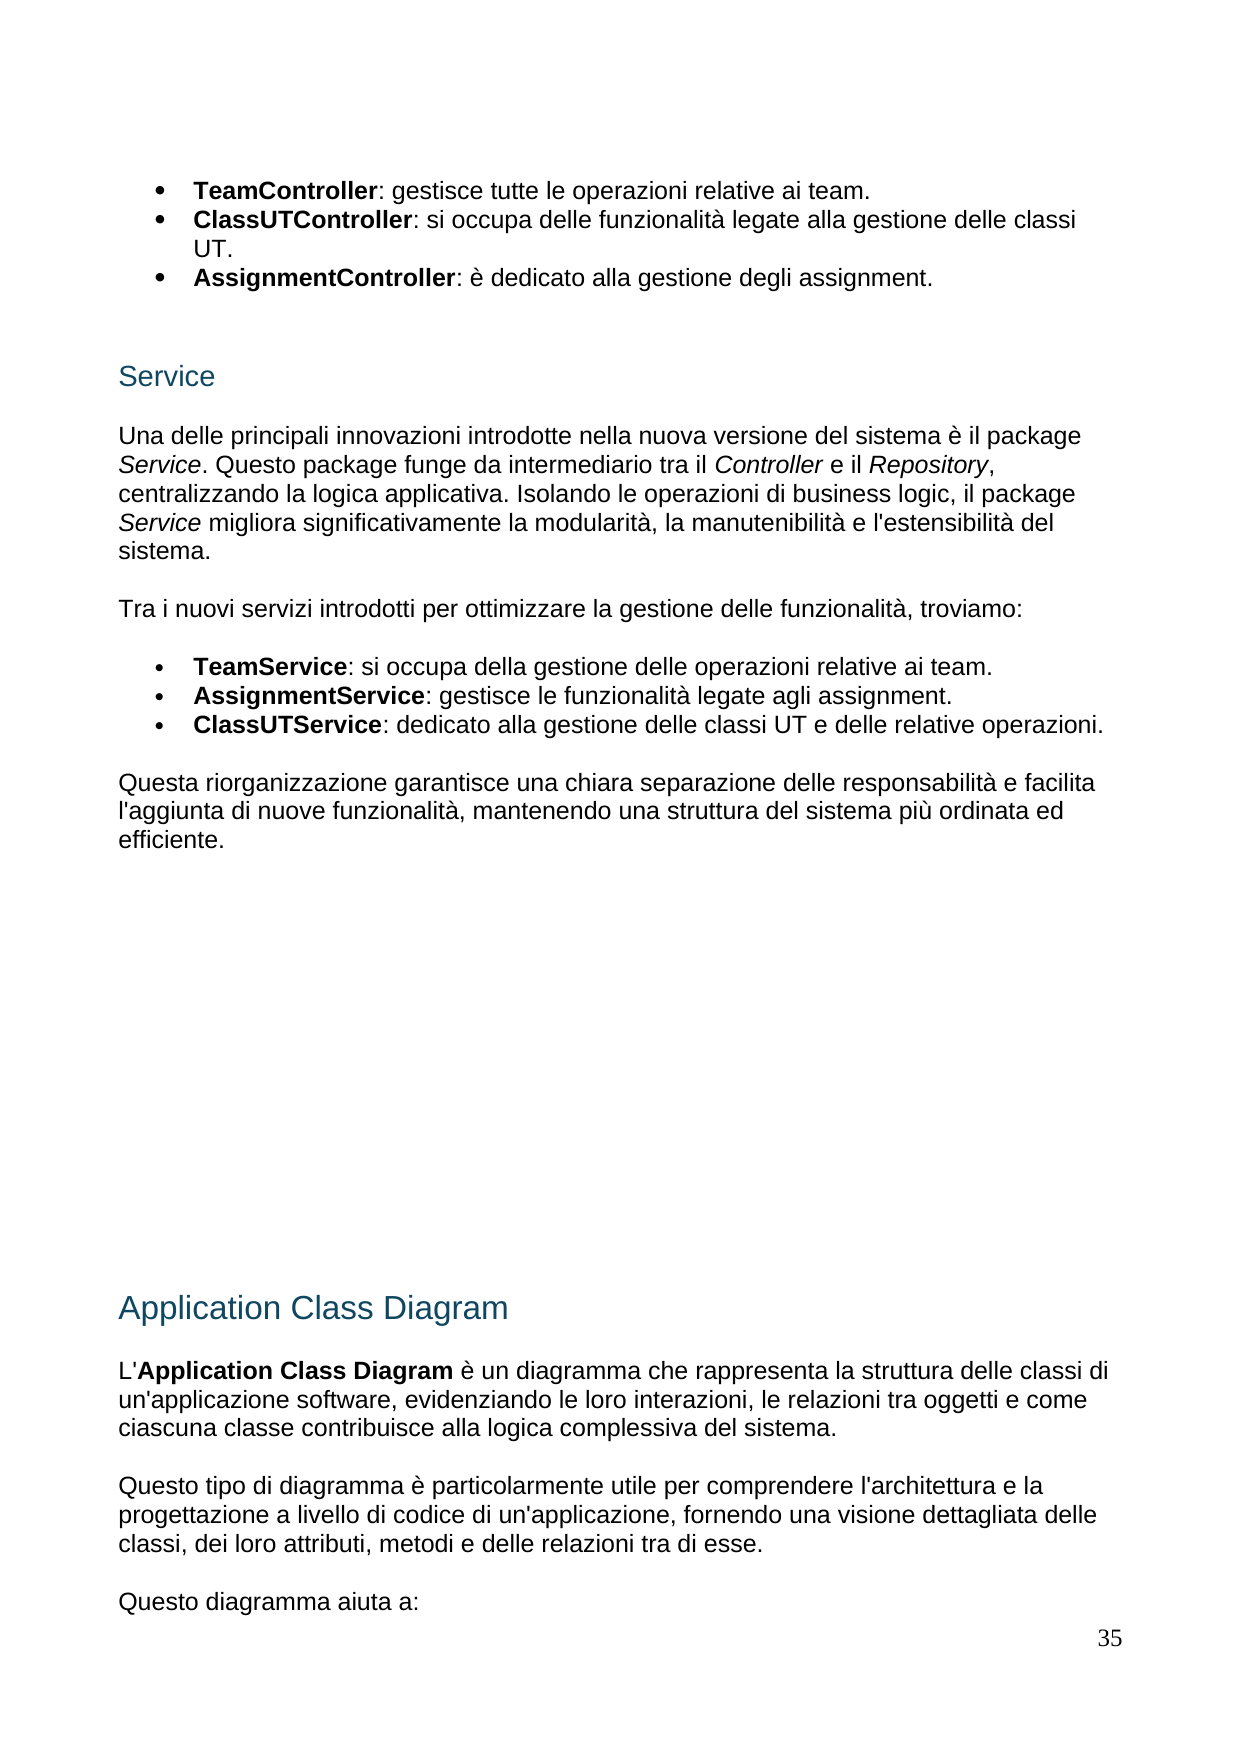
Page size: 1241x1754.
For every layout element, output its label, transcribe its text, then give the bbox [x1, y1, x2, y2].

text Tra i nuovi servizi introdotti per ottimizzare la gestione delle funzionalità, troviamo: [118, 594, 1122, 623]
list TeamController: gestisce tutte le operazioni relative ai team. [156, 176, 1122, 205]
text Questa riorganizzazione garantisce una chiara separazione delle responsabilità e facilita l'aggiunta di nuove funzionalità, mantenendo una struttura del sistema più ordinata ed efficiente. [118, 767, 1122, 854]
subtitle Service [118, 358, 1122, 392]
text Questo diagramma aiuta a: [118, 1587, 1122, 1616]
list TeamService: si occupa della gestione delle operazioni relative ai team. [156, 652, 1122, 681]
text Una delle principali innovazioni introdotte nella nuova versione del sistema è il package Service. Questo package funge da intermediario tra il Controller e il Repository, centralizzando la logica applicativa. Isolando le operazioni di business logic, il package Service migliora significativamente la modularità, la manutenibilità e l'estensibilità del sistema. [118, 421, 1122, 565]
list ClassUTService: dedicato alla gestione delle classi UT e delle relative operazioni. [156, 709, 1122, 738]
subtitle Application Class Diagram [118, 1288, 1122, 1327]
list AssignmentController: è dedicato alla gestione degli assignment. [156, 263, 1122, 292]
text Questo tipo di diagramma è particolarmente utile per comprendere l'architettura e la progettazione a livello di codice di un'applicazione, fornendo una visione dettagliata delle classi, dei loro attributi, metodi e delle relazioni tra di esse. [118, 1471, 1122, 1558]
list AssignmentService: gestisce le funzionalità legate agli assignment. [156, 681, 1122, 709]
list ClassUTController: si occupa delle funzionalità legate alla gestione delle classi UT. [156, 205, 1122, 263]
text L'Application Class Diagram è un diagramma che rappresenta la struttura delle classi di un'applicazione software, evidenziando le loro interazioni, le relazioni tra oggetti e come ciascuna classe contribuisce alla logica complessiva del sistema. [118, 1356, 1122, 1442]
